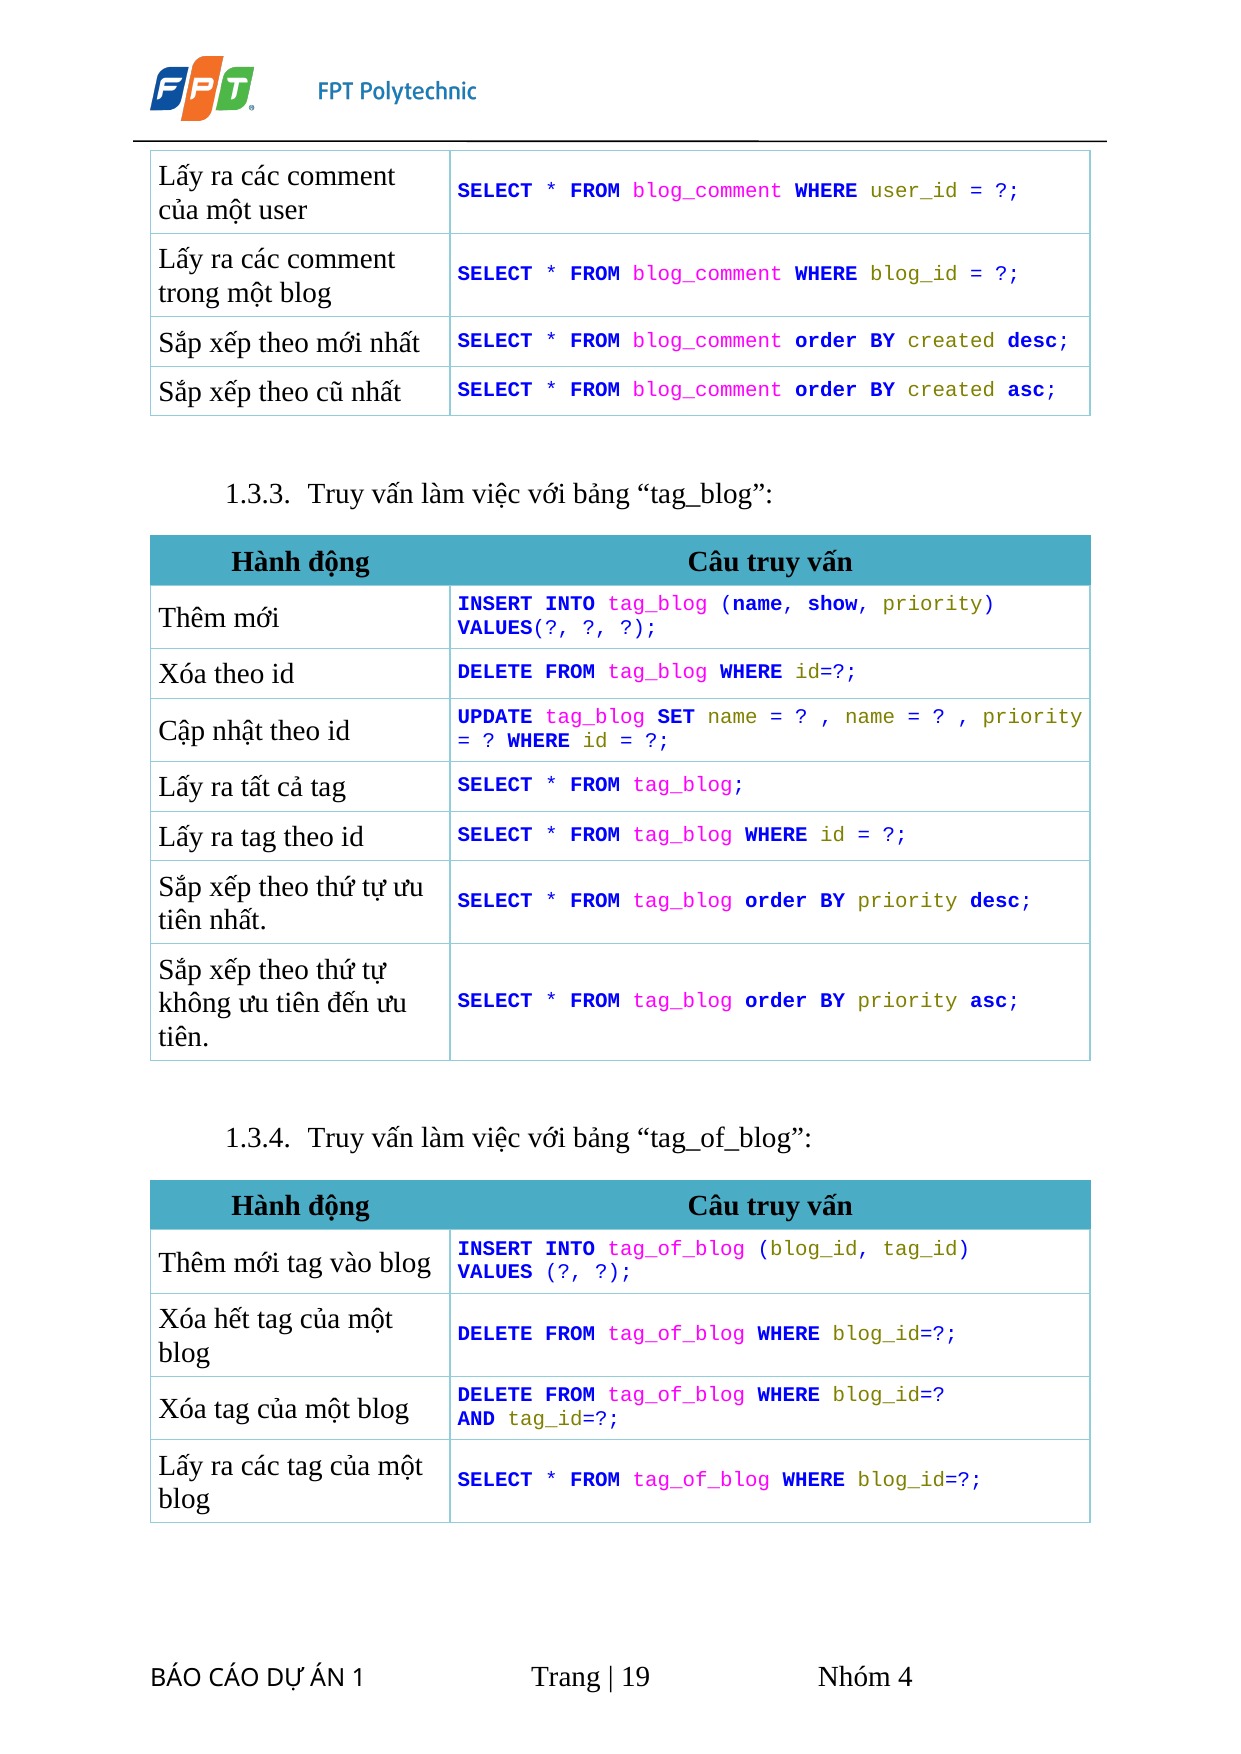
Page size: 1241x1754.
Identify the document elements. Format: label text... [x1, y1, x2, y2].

table_cell SELECT * FROM tag_blog; [451, 762, 1089, 811]
list Truy vấn làm việc với bảng “tag_of_blog”: [225, 1120, 1090, 1154]
table_cell Sắp xếp theo mới nhất [151, 317, 449, 366]
table_cell Thêm mới tag vào blog [151, 1230, 449, 1293]
table_cell Sắp xếp theo thứ tự không ưu tiên đến ưu tiên. [151, 944, 449, 1060]
table_header Câu truy vấn [451, 1181, 1089, 1229]
table_cell Thêm mới [151, 586, 449, 648]
table_cell INSERT INTO tag_of_blog (blog_id, tag_id) VALUES (?, ?); [451, 1230, 1089, 1293]
table_cell SELECT * FROM blog_comment order BY created desc; [451, 317, 1089, 366]
table_cell Xóa theo id [151, 649, 449, 698]
table_cell SELECT * FROM blog_comment order BY created asc; [451, 367, 1089, 415]
table_cell INSERT INTO tag_blog (name, show, priority) VALUES(?, ?, ?); [451, 586, 1089, 648]
table_cell Lấy ra các tag của một blog [151, 1440, 449, 1522]
table_header Hành động [151, 536, 449, 585]
table_cell SELECT * FROM tag_blog WHERE id = ?; [451, 812, 1089, 860]
picture [150, 56, 477, 121]
table_cell SELECT * FROM blog_comment WHERE blog_id = ?; [451, 234, 1089, 316]
table_cell Lấy ra tất cả tag [151, 762, 449, 811]
table_cell SELECT * FROM tag_of_blog WHERE blog_id=?; [451, 1440, 1089, 1522]
table_cell Xóa tag của một blog [151, 1377, 449, 1439]
table_cell Lấy ra các comment của một user [151, 151, 449, 233]
table_cell Sắp xếp theo cũ nhất [151, 367, 449, 415]
list Truy vấn làm việc với bảng “tag_blog”: [225, 476, 1090, 509]
table_cell DELETE FROM tag_blog WHERE id=?; [451, 649, 1089, 698]
table_cell Lấy ra tag theo id [151, 812, 449, 860]
table_cell Cập nhật theo id [151, 699, 449, 761]
table_cell Xóa hết tag của một blog [151, 1294, 449, 1376]
table_cell Lấy ra các comment trong một blog [151, 234, 449, 316]
table_cell UPDATE tag_blog SET name = ? , name = ? , priority = ? WHERE id = ?; [451, 699, 1089, 761]
table_cell DELETE FROM tag_of_blog WHERE blog_id=? AND tag_id=?; [451, 1377, 1089, 1439]
table_header Câu truy vấn [451, 536, 1089, 585]
table_header Hành động [151, 1181, 449, 1229]
table_cell SELECT * FROM tag_blog order BY priority desc; [451, 861, 1089, 943]
table_cell Sắp xếp theo thứ tự ưu tiên nhất. [151, 861, 449, 943]
table_cell DELETE FROM tag_of_blog WHERE blog_id=?; [451, 1294, 1089, 1376]
table_cell SELECT * FROM blog_comment WHERE user_id = ?; [451, 151, 1089, 233]
table_cell SELECT * FROM tag_blog order BY priority asc; [451, 944, 1089, 1060]
